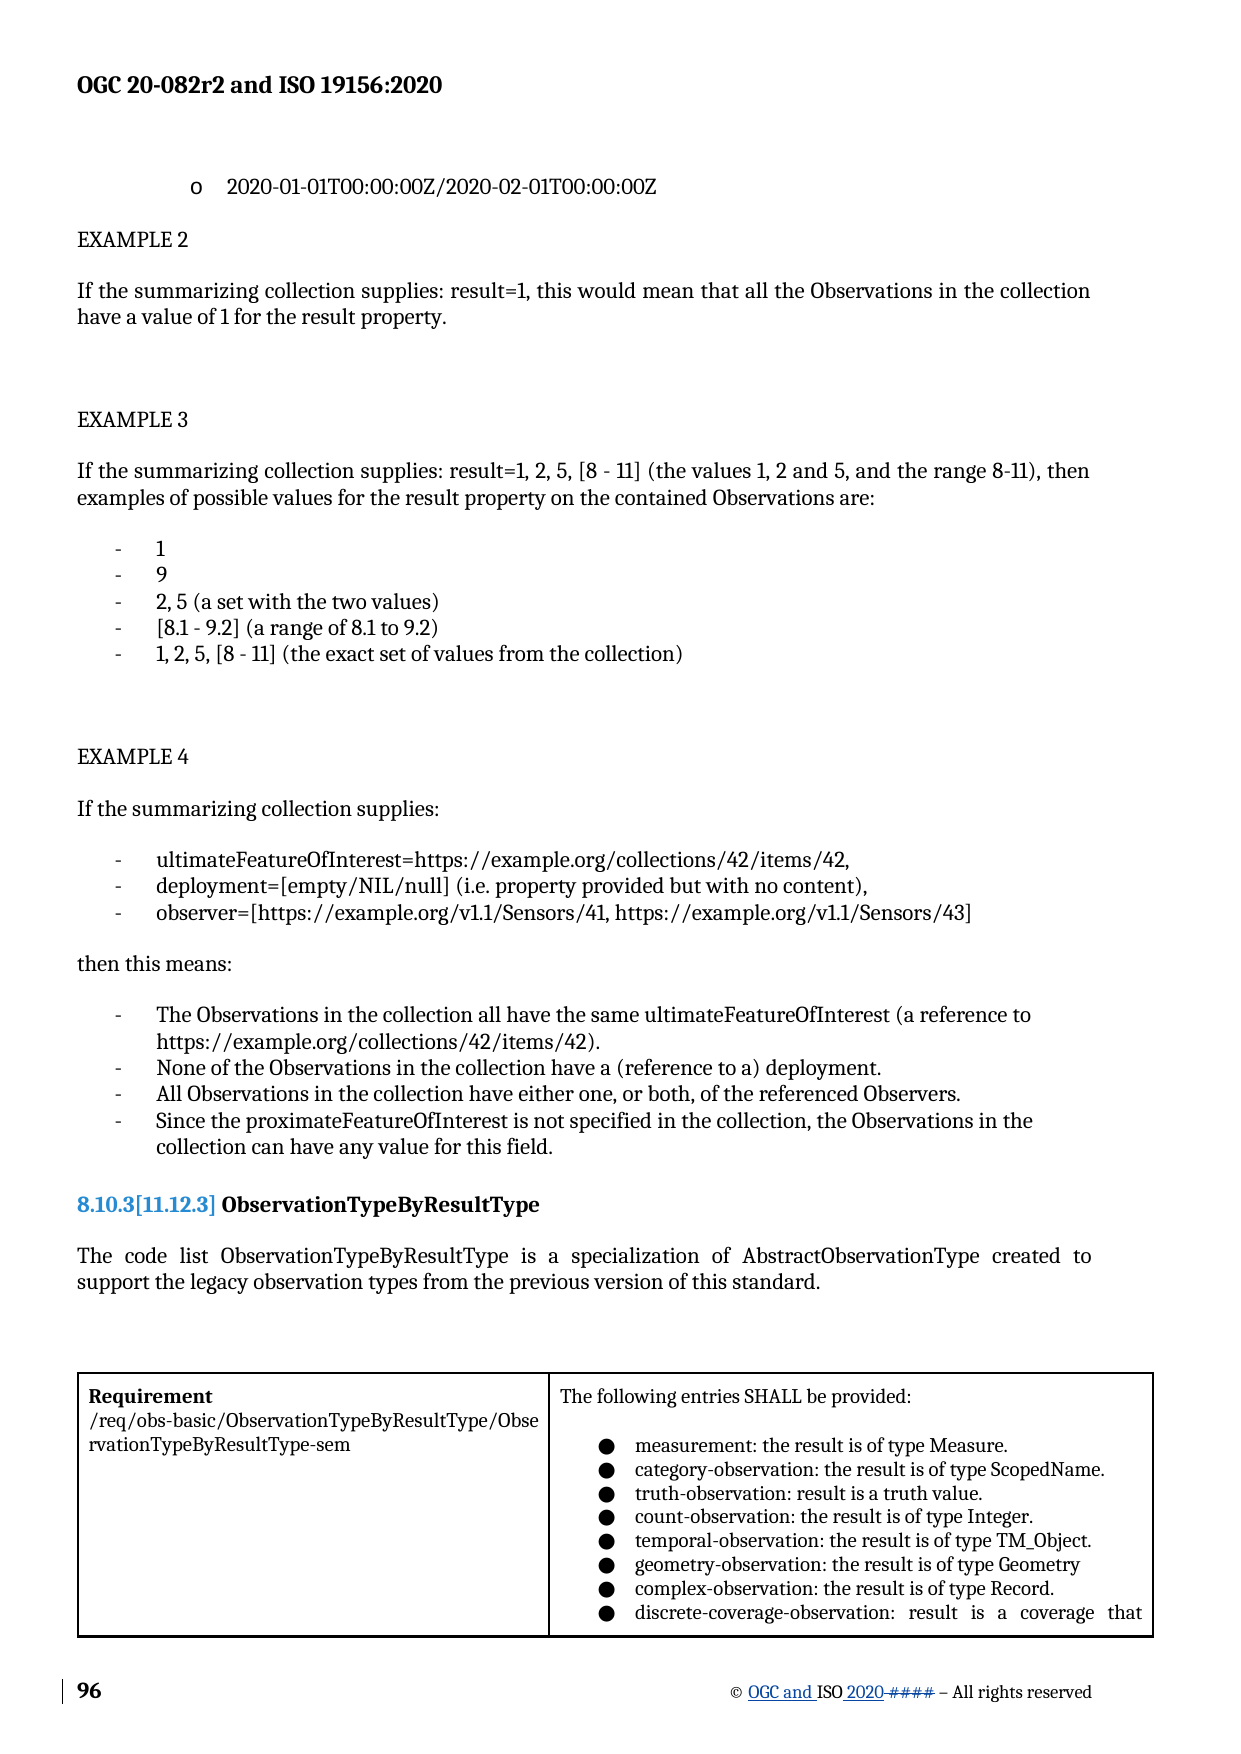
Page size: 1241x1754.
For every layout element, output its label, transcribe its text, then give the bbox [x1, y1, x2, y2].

text then this means: [77, 951, 1092, 977]
text The code list ObservationTypeByResultType is a specialization of AbstractObservationType created to support the legacy observation types from the previous version of this standard. [77, 1243, 1092, 1296]
text EXAMPLE 2 [77, 226, 1092, 253]
list Since the proximateFeatureOfInterest is not specified in the collection, the Observations in the collection can have any value for this field. [114, 1107, 1092, 1160]
subtitle ObservationTypeByResultType [77, 1191, 1092, 1218]
text If the summarizing collection supplies: result=1, 2, 5, [8 - 11] (the values 1, 2 and 5, and the range 8-11), then examples of possible values for the result property on the contained Observations are: [77, 458, 1092, 511]
list None of the Observations in the collection have a (reference to a) deployment. [114, 1055, 1092, 1081]
list 1, 2, 5, [8 - 11] (the exact set of values from the collection) [114, 641, 1092, 668]
list observer=[https://example.org/v1.1/Sensors/41, https://example.org/v1.1/Sensors/43] [114, 899, 1092, 926]
list The Observations in the collection all have the same ultimateFeatureOfInterest (a reference to https://example.org/collections/42/items/42). [114, 1002, 1092, 1055]
list 2020-01-01T00:00:00Z/2020-02-01T00:00:00Z [189, 174, 1092, 201]
list [8.1 - 9.2] (a range of 8.1 to 9.2) [114, 615, 1092, 641]
list 1 [114, 536, 1092, 562]
text If the summarizing collection supplies: result=1, this would mean that all the Observations in the collection have a value of 1 for the result property. [77, 278, 1092, 330]
text EXAMPLE 4 [77, 744, 1092, 770]
list All Observations in the collection have either one, or both, of the referenced Observers. [114, 1081, 1092, 1107]
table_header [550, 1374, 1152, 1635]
list 9 [114, 562, 1092, 588]
list deployment=[empty/NIL/null] (i.e. property provided but with no content), [114, 873, 1092, 899]
text If the summarizing collection supplies: [77, 795, 1092, 822]
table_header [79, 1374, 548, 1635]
list ultimateFeatureOfInterest=https://example.org/collections/42/items/42, [114, 847, 1092, 873]
list 2, 5 (a set with the two values) [114, 588, 1092, 615]
text EXAMPLE 3 [77, 407, 1092, 433]
